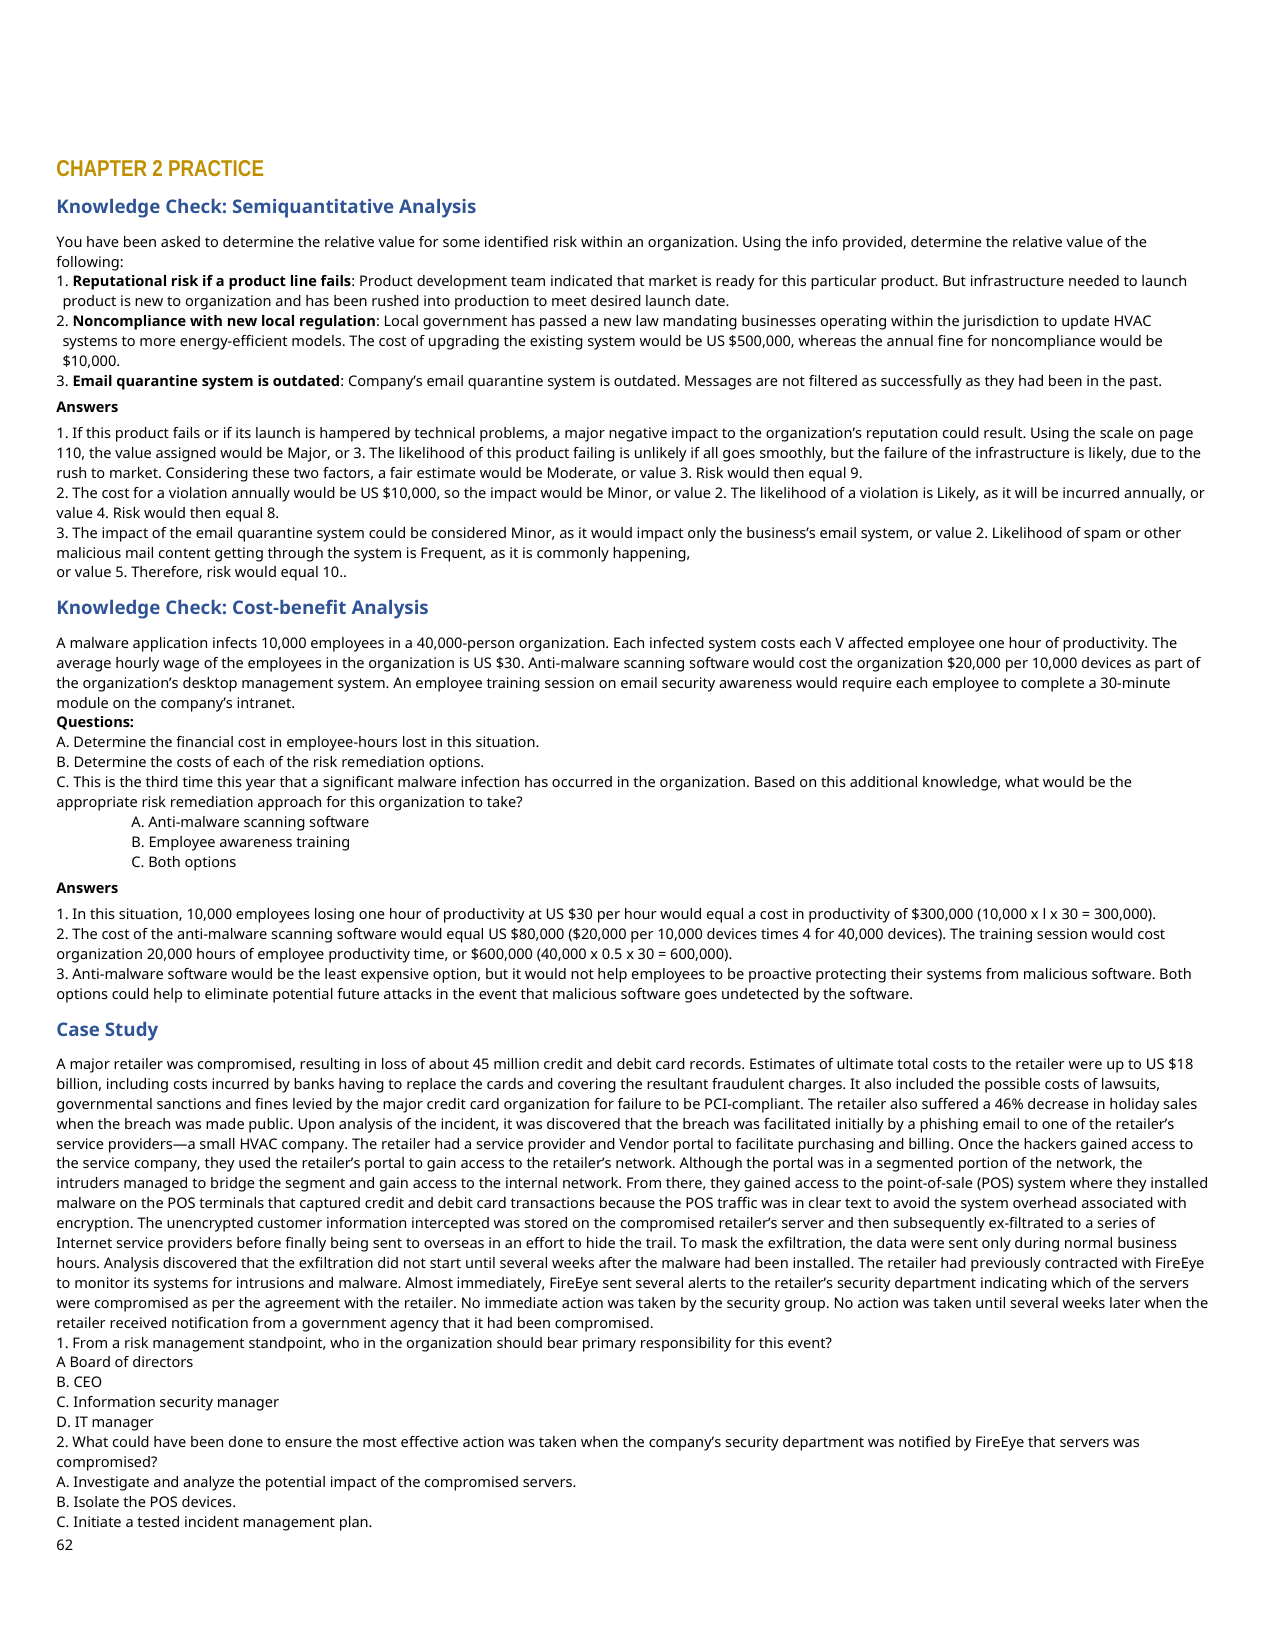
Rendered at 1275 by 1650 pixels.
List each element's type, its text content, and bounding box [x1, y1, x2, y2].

text C. Information security manager [56, 1392, 1209, 1412]
text Questions: [56, 712, 1209, 732]
text C. Both options [131, 852, 1209, 871]
text 3. The impact of the email quarantine system could be considered Minor, as it would impact only the business’s email system, or value 2. Likelihood of spam or other malicious mail content getting through the system is Frequent, as it is commonly happening, [56, 522, 1209, 562]
text A. Investigate and analyze the potential impact of the compromised servers. [56, 1472, 1209, 1492]
text A major retailer was compromised, resulting in loss of about 45 million credit and debit card records. Estimates of ultimate total costs to the retailer were up to US $18 billion, including costs incurred by banks having to replace the cards and covering the resultant fraudulent charges. It also included the possible costs of lawsuits, governmental sanctions and fines levied by the major credit card organization for failure to be PCI-compliant. The retailer also suffered a 46% decrease in holiday sales when the breach was made public. Upon analysis of the incident, it was discovered that the breach was facilitated initially by a phishing email to one of the retailer’s service providers—a small HVAC company. The retailer had a service provider and Vendor portal to facilitate purchasing and billing. Once the hackers gained access to the service company, they used the retailer’s portal to gain access to the retailer’s network. Although the portal was in a segmented portion of the network, the intruders managed to bridge the segment and gain access to the internal network. From there, they gained access to the point-of-sale (POS) system where they installed malware on the POS terminals that captured credit and debit card transactions because the POS traffic was in clear text to avoid the system overhead associated with encryption. The unencrypted customer information intercepted was stored on the compromised retailer’s server and then subsequently ex-filtrated to a series of Internet service providers before finally being sent to overseas in an effort to hide the trail. To mask the exfiltration, the data were sent only during normal business hours. Analysis discovered that the exfiltration did not start until several weeks after the malware had been installed. The retailer had previously contracted with FireEye to monitor its systems for intrusions and malware. Almost immediately, FireEye sent several alerts to the retailer’s security department indicating which of the servers were compromised as per the agreement with the retailer. No immediate action was taken by the security group. No action was taken until several weeks later when the retailer received notification from a government agency that it had been compromised. [56, 1054, 1209, 1332]
subtitle CHAPTER 2 PRACTICE [56, 154, 1209, 181]
text or value 5. Therefore, risk would equal 10.. [56, 562, 1209, 582]
text You have been asked to determine the relative value for some identified risk within an organization. Using the info provided, determine the relative value of the following: [56, 231, 1209, 271]
text 2. What could have been done to ensure the most effective action was taken when the company’s security department was notified by FireEye that servers was compromised? [56, 1432, 1209, 1472]
text 1. From a risk management standpoint, who in the organization should bear primary responsibility for this event? [56, 1332, 1209, 1352]
text 2. Noncompliance with new local regulation: Local government has passed a new law mandating businesses operating within the jurisdiction to update HVAC systems to more energy-efficient models. The cost of upgrading the existing system would be US $500,000, whereas the annual fine for noncompliance would be $10,000. [56, 311, 1209, 371]
text B. Employee awareness training [131, 832, 1209, 852]
text B. CEO [56, 1372, 1209, 1392]
text 3. Anti-malware software would be the least expensive option, but it would not help employees to be proactive protecting their systems from malicious software. Both options could help to eliminate potential future attacks in the event that malicious software goes undetected by the software. [56, 963, 1209, 1003]
text Answers [56, 878, 1209, 898]
text 1. Reputational risk if a product line fails: Product development team indicated that market is ready for this particular product. But infrastructure needed to launch product is new to organization and has been rushed into production to meet desired launch date. [56, 271, 1209, 311]
text C. Initiate a tested incident management plan. [56, 1511, 1209, 1531]
text B. Determine the costs of each of the risk remediation options. [56, 752, 1209, 772]
text B. Isolate the POS devices. [56, 1492, 1209, 1511]
text 1. In this situation, 10,000 employees losing one hour of productivity at US $30 per hour would equal a cost in productivity of $300,000 (10,000 x l x 30 = 300,000). [56, 904, 1209, 924]
text C. This is the third time this year that a significant malware infection has occurred in the organization. Based on this additional knowledge, what would be the appropriate risk remediation approach for this organization to take? [56, 772, 1209, 812]
subtitle Case Study [56, 1016, 1209, 1041]
text A. Determine the financial cost in employee-hours lost in this situation. [56, 732, 1209, 752]
text 3. Email quarantine system is outdated: Company’s email quarantine system is outdated. Messages are not filtered as successfully as they had been in the past. [56, 371, 1209, 391]
text D. IT manager [56, 1412, 1209, 1432]
text 2. The cost of the anti-malware scanning software would equal US $80,000 ($20,000 per 10,000 devices times 4 for 40,000 devices). The training session would cost organization 20,000 hours of employee productivity time, or $600,000 (40,000 x 0.5 x 30 = 600,000). [56, 924, 1209, 963]
text 1. If this product fails or if its launch is hampered by technical problems, a major negative impact to the organization’s reputation could result. Using the scale on page 110, the value assigned would be Major, or 3. The likelihood of this product failing is unlikely if all goes smoothly, but the failure of the infrastructure is likely, due to the rush to market. Considering these two factors, a fair estimate would be Moderate, or value 3. Risk would then equal 9. [56, 423, 1209, 483]
subtitle Knowledge Check: Cost-benefit Analysis [56, 595, 1209, 620]
text A Board of directors [56, 1352, 1209, 1372]
text A malware application infects 10,000 employees in a 40,000-person organization. Each infected system costs each V affected employee one hour of productivity. The average hourly wage of the employees in the organization is US $30. Anti-malware scanning software would cost the organization $20,000 per 10,000 devices as part of the organization’s desktop management system. An employee training session on email security awareness would require each employee to complete a 30-minute module on the company’s intranet. [56, 633, 1209, 712]
text Answers [56, 397, 1209, 417]
text 2. The cost for a violation annually would be US $10,000, so the impact would be Minor, or value 2. The likelihood of a violation is Likely, as it will be incurred annually, or value 4. Risk would then equal 8. [56, 483, 1209, 522]
subtitle Knowledge Check: Semiquantitative Analysis [56, 193, 1209, 219]
text A. Anti-malware scanning software [131, 812, 1209, 832]
